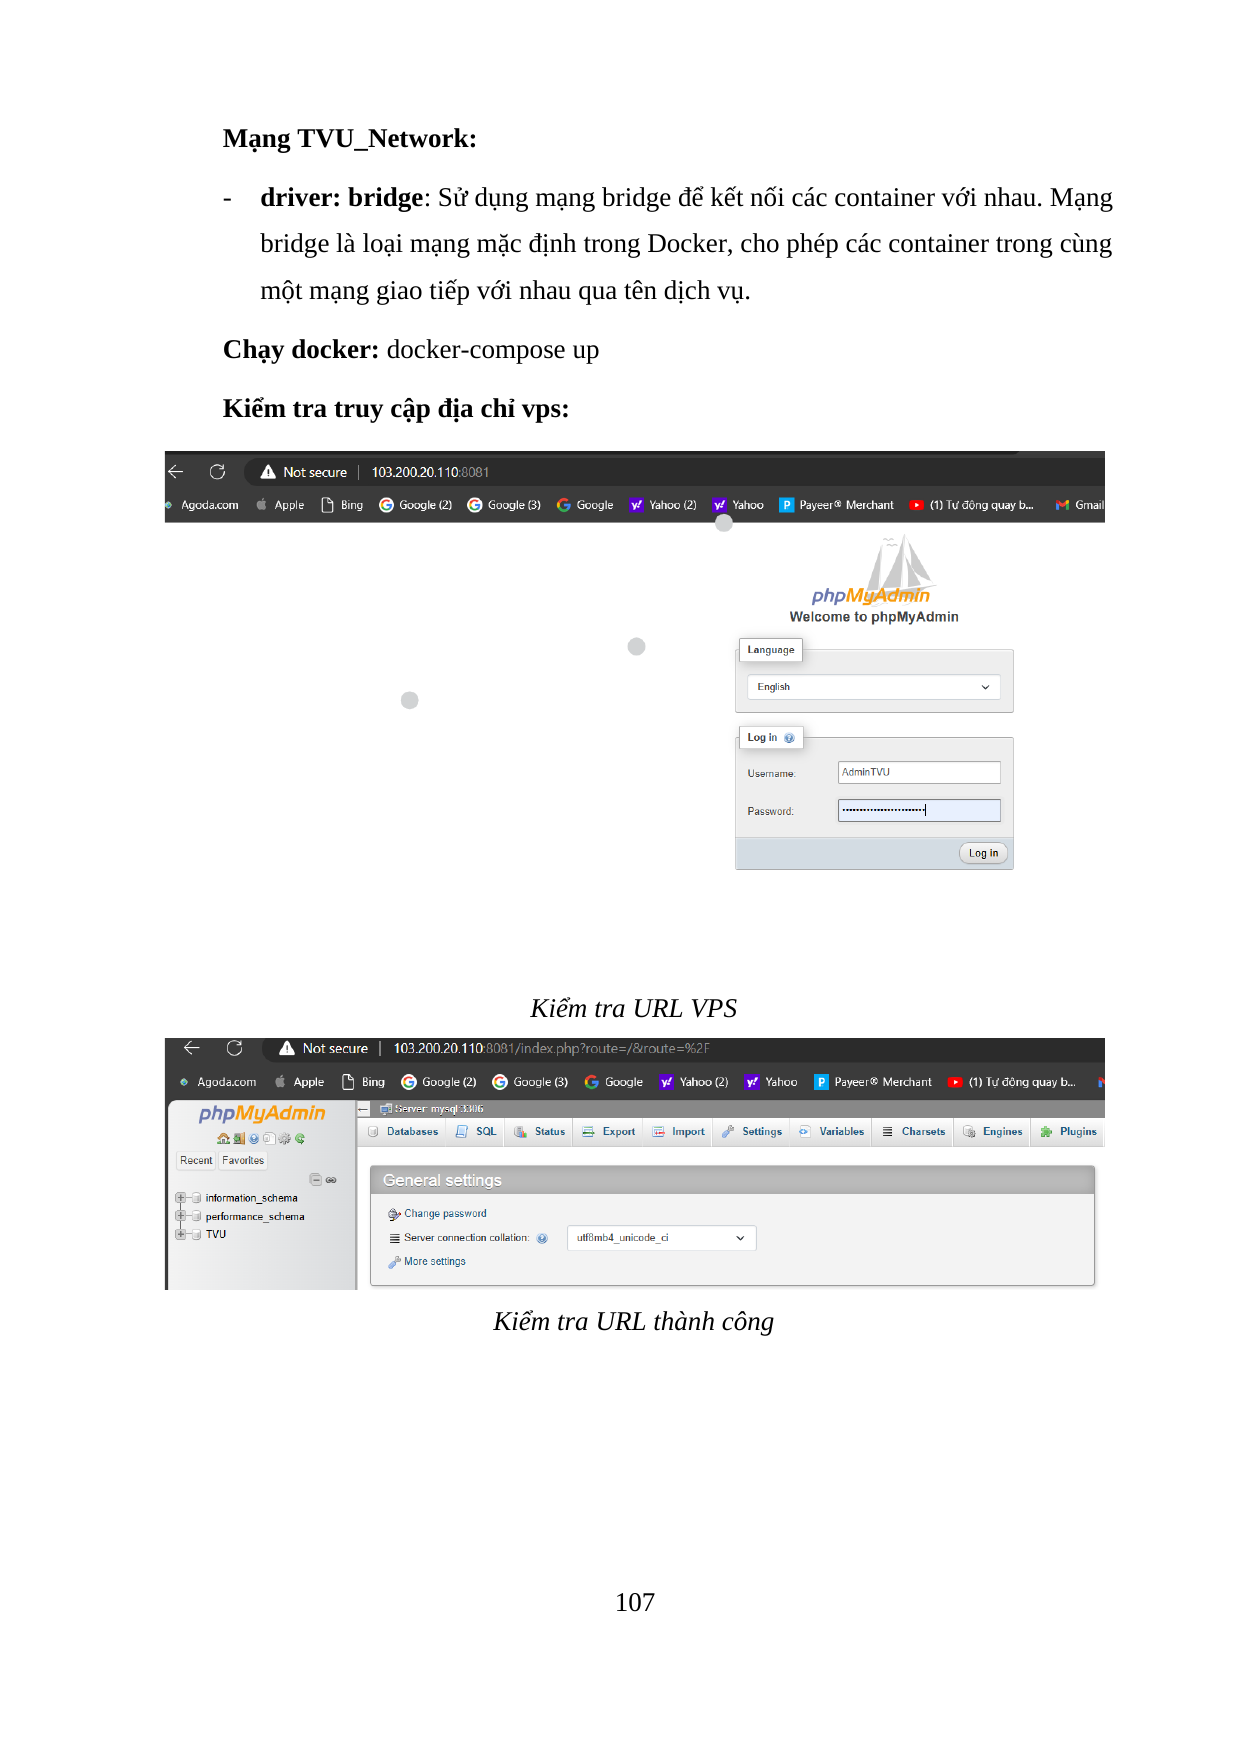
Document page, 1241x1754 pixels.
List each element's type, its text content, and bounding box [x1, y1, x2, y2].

picture [164, 451, 1105, 977]
text Kiểm tra URL VPS [148, 992, 1122, 1023]
list driver: bridge: Sử dụng mạng bridge để kết nối các container với nhau. Mạng bridge là loại mạng mặc định trong Docker, cho phép các container trong cùng một mạng giao tiếp với nhau qua tên dịch vụ. [223, 181, 1122, 305]
text Kiểm tra truy cập địa chỉ vps: [148, 392, 1122, 424]
text Kiểm tra URL thành công [148, 1305, 1122, 1336]
text Mạng TVU_Network: [148, 122, 1122, 153]
text Chạy docker: docker-compose up [148, 333, 1122, 364]
picture [164, 1038, 1105, 1290]
